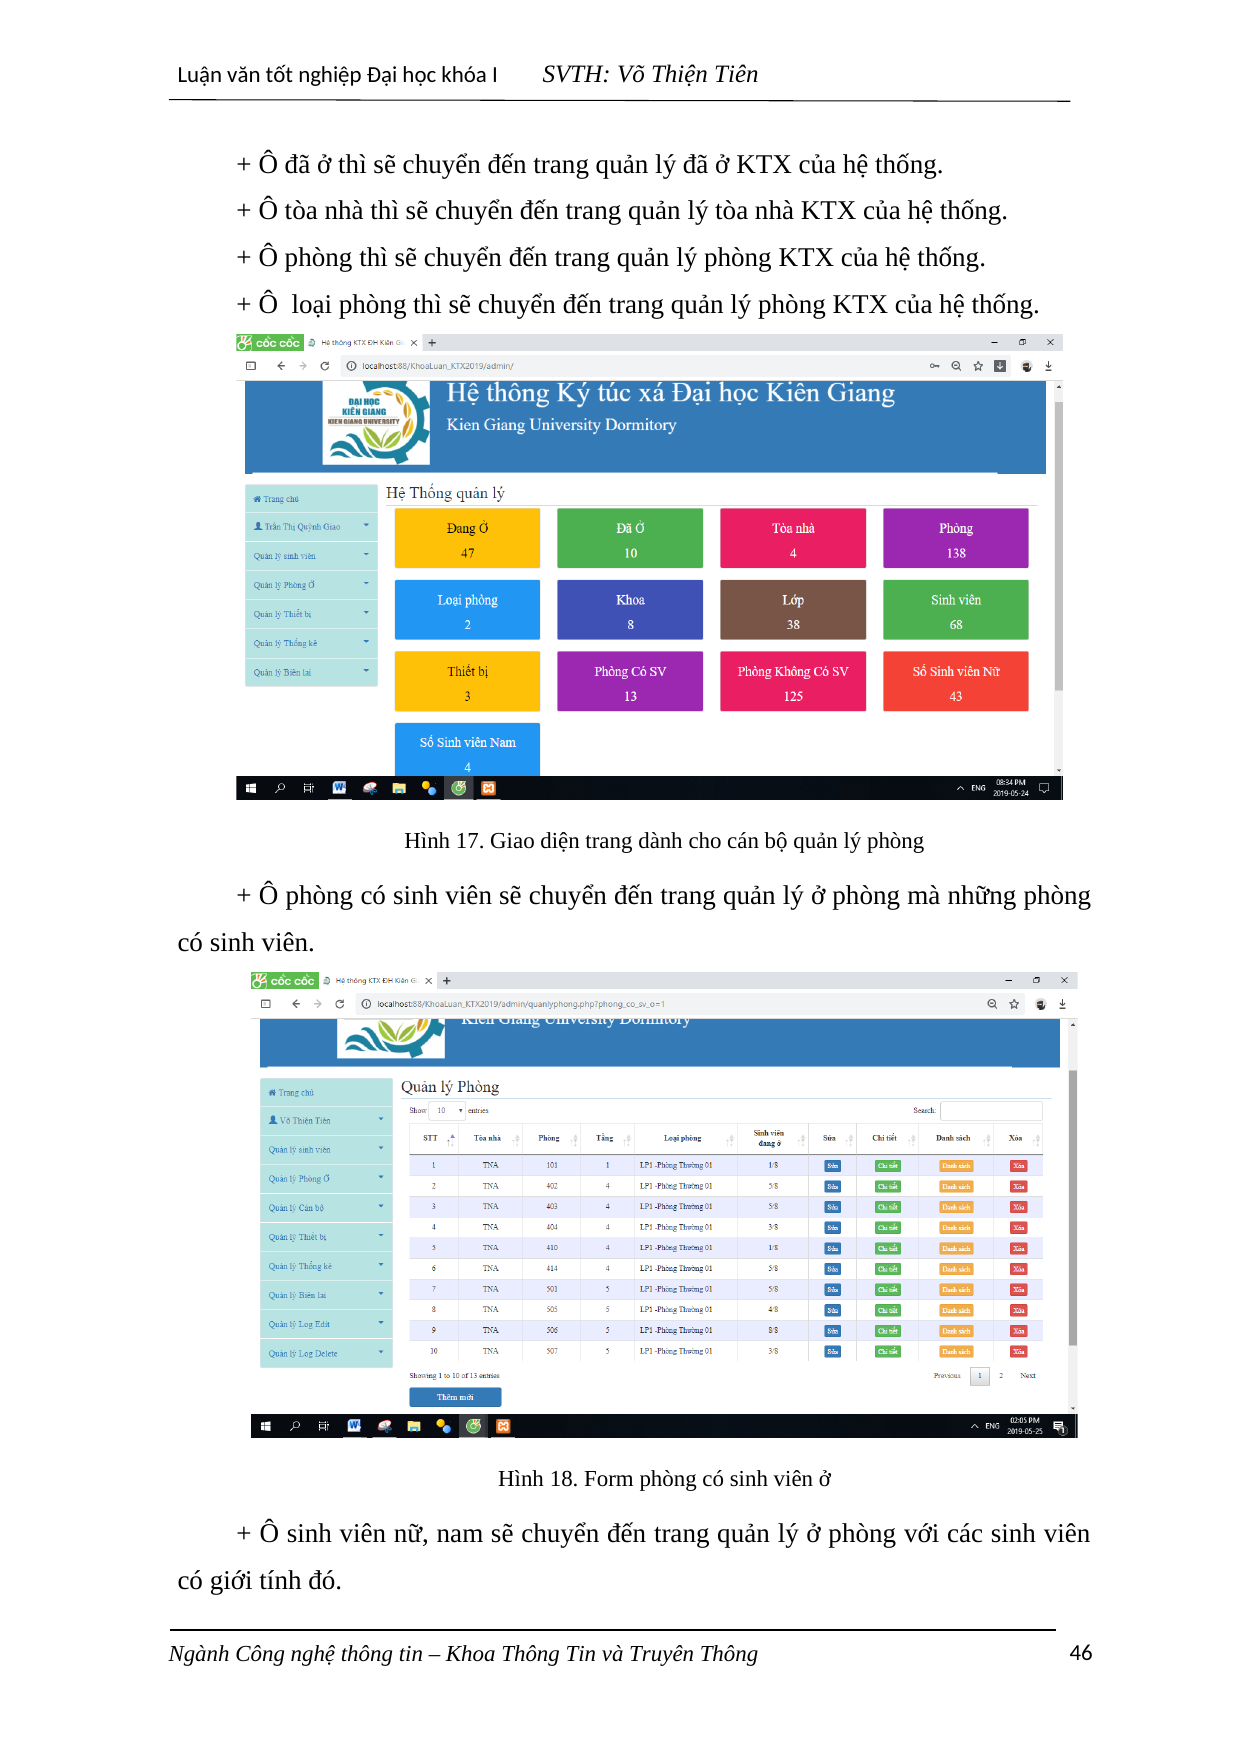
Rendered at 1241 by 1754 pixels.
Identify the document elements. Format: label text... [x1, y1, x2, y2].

text + Ô tòa nhà thì sẽ chuyển đến trang quản lý tòa nhà KTX của hệ thống. [177, 194, 1092, 226]
picture [236, 334, 1063, 800]
text Hình 17. Giao diện trang dành cho cán bộ quản lý phòng [236, 827, 1092, 853]
text + Ô phòng có sinh viên sẽ chuyển đến trang quản lý ở phòng mà những phòng có sinh viên. [177, 879, 1092, 957]
text + Ô đã ở thì sẽ chuyển đến trang quản lý đã ở KTX của hệ thống. [177, 148, 1092, 179]
picture [251, 972, 1078, 1438]
text Hình 18. Form phòng có sinh viên ở [236, 1465, 1092, 1492]
text + Ô loại phòng thì sẽ chuyển đến trang quản lý phòng KTX của hệ thống. [177, 288, 1092, 319]
text + Ô sinh viên nữ, nam sẽ chuyển đến trang quản lý ở phòng với các sinh viên có giới tính đó. [177, 1517, 1092, 1595]
text + Ô phòng thì sẽ chuyển đến trang quản lý phòng KTX của hệ thống. [177, 241, 1092, 272]
